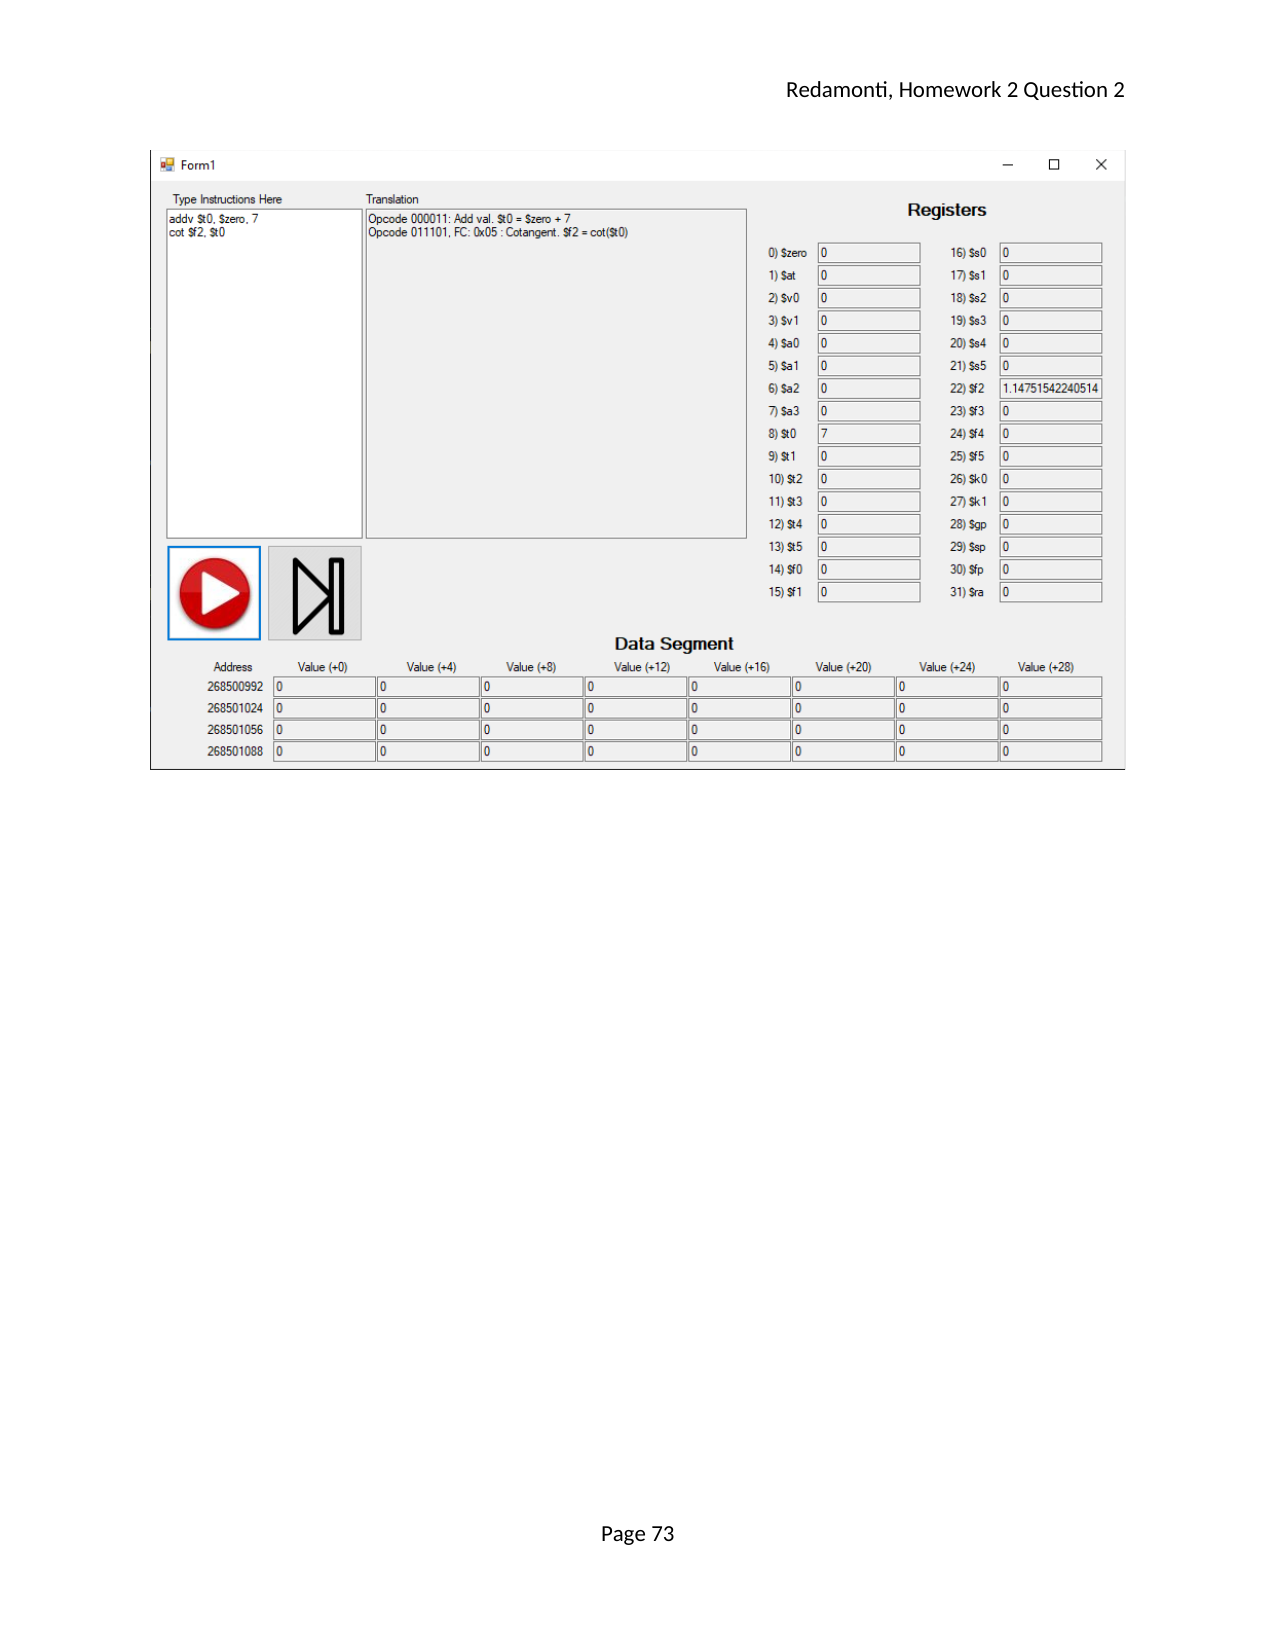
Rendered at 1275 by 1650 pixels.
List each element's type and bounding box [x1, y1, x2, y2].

picture [150, 150, 1125, 770]
